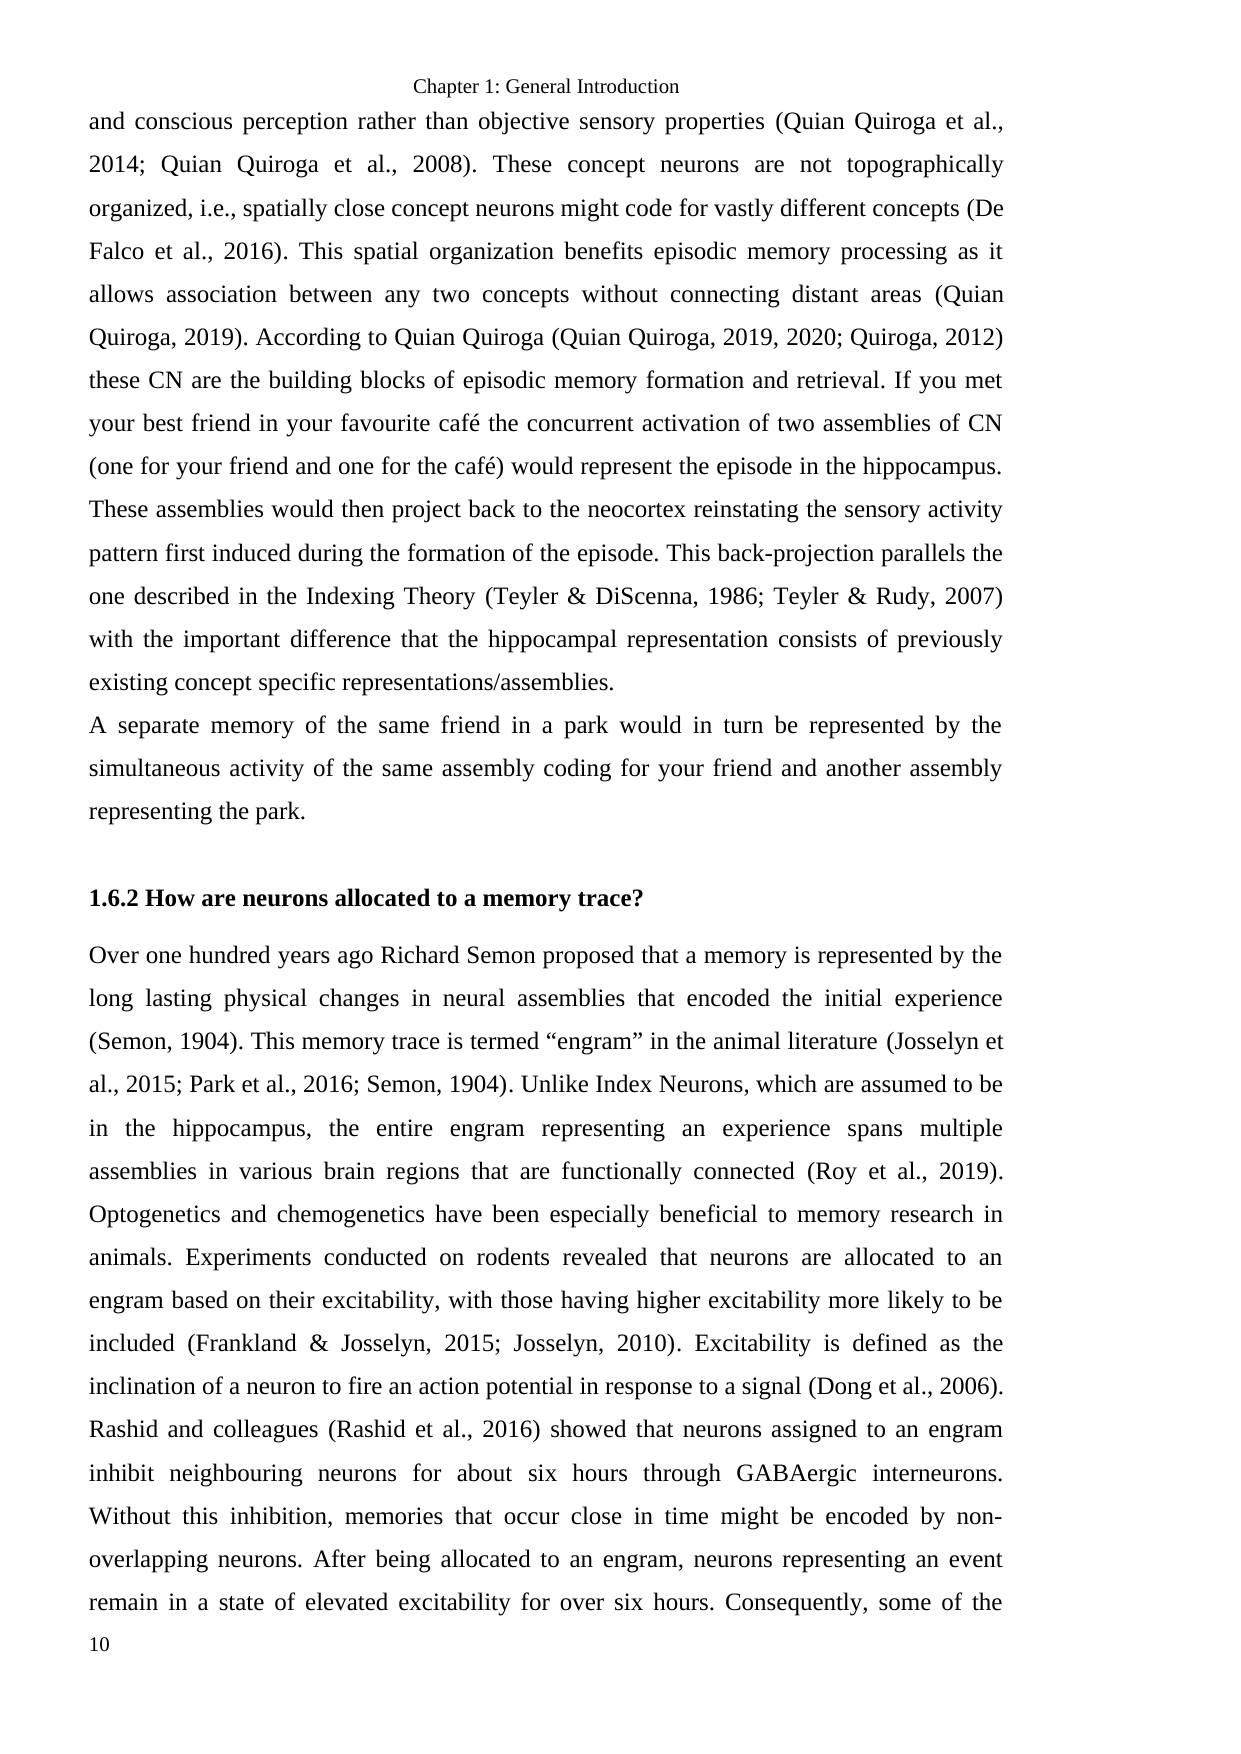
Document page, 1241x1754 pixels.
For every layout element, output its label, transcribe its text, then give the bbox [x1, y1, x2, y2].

text A separate memory of the same friend in a park would in turn be represented by the simultaneous activity of the same assembly coding for your friend and another assembly representing the park. [89, 710, 1004, 825]
subtitle 1.6.2 How are neurons allocated to a memory trace? [89, 883, 1004, 911]
